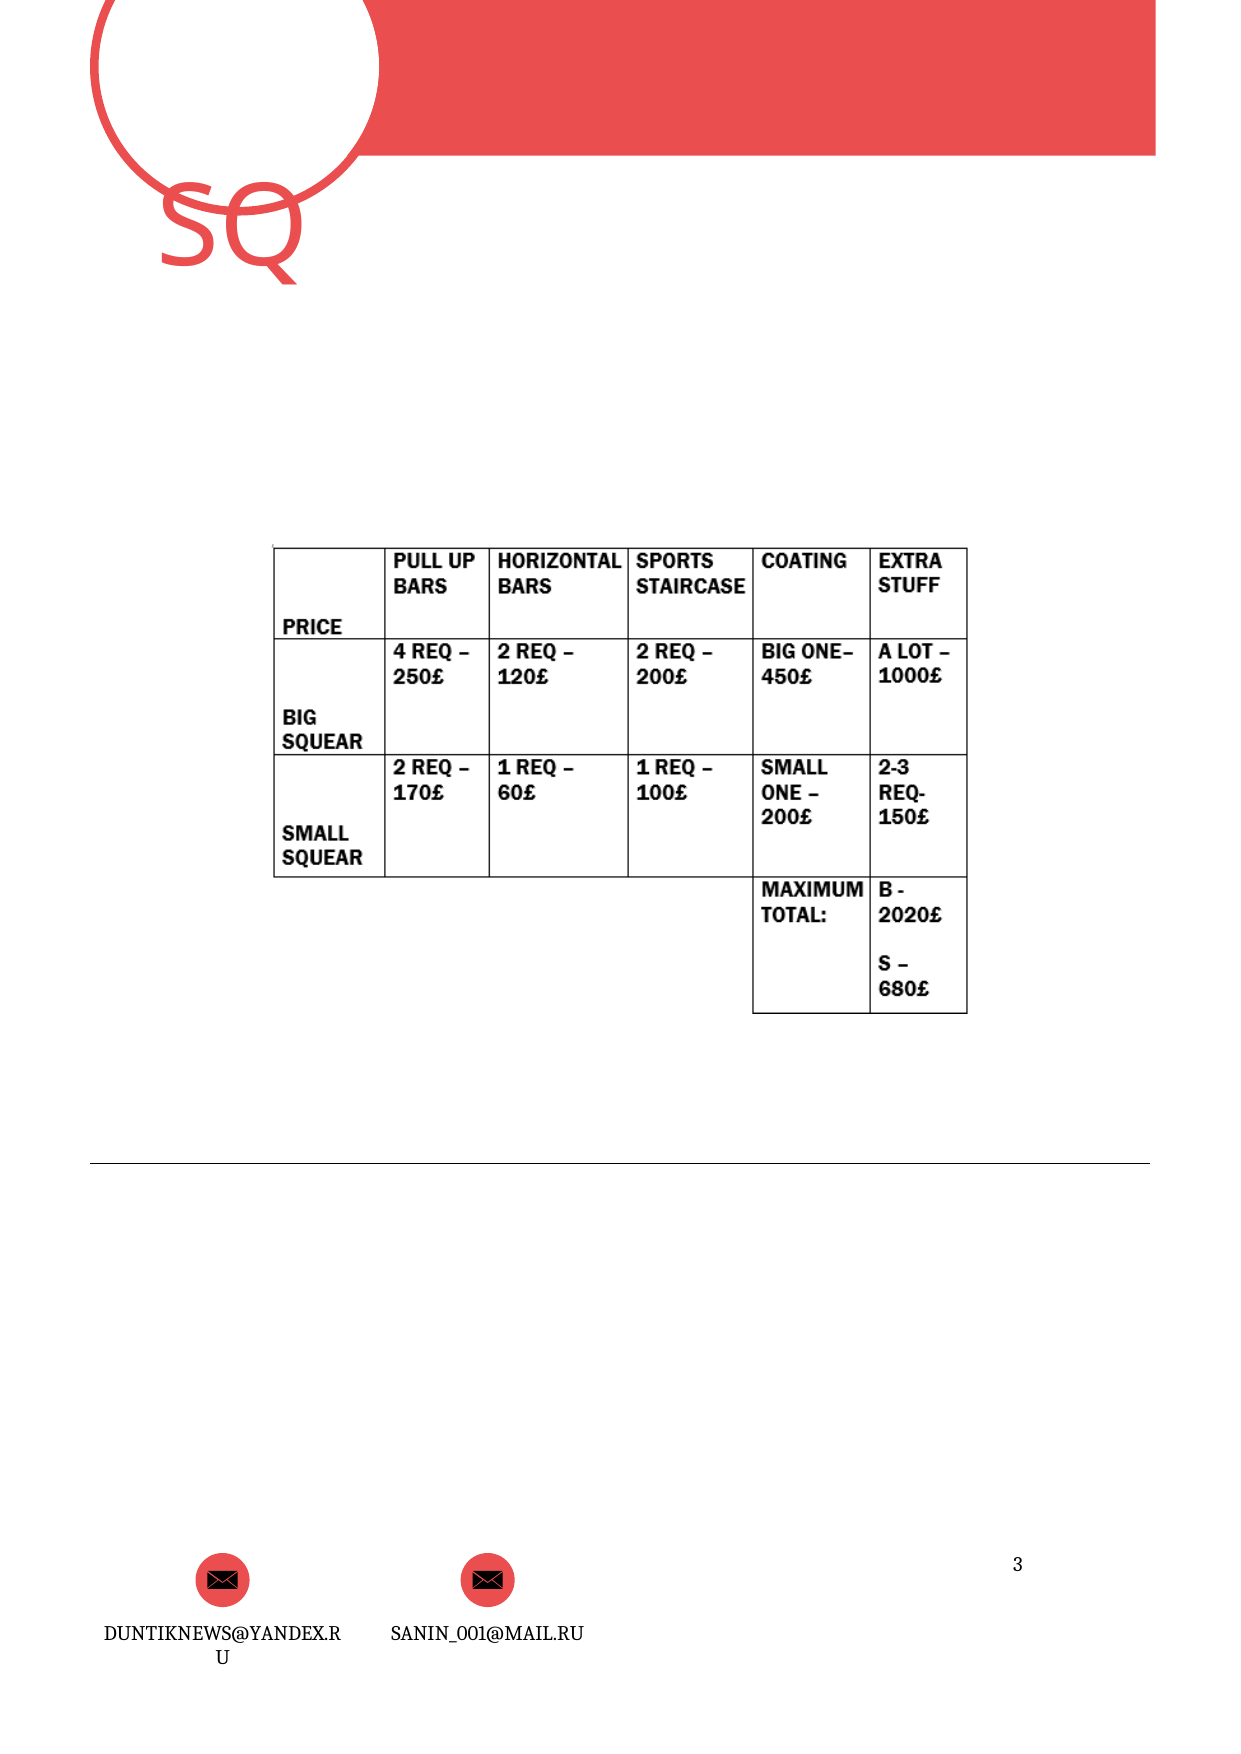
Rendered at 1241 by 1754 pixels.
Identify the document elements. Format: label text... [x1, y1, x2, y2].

table_header project budget City council • sport brands • universities clubs • local stort shops 28/10/2017 Council can show care of people performing such events as most of people will have strong immune system, more daily activity work and more adolescents will go into sport. Sport brands such as addidas, nike, everlast and etc can invest into sport events and this will bring profits to sport companies as people use sport equipment. Uni societies can compete not only with each other, but with regular people who does sport activities. Local shops can sponsor events and it will bring profits to them. [90, 492, 1150, 1016]
picture [271, 544, 969, 1014]
